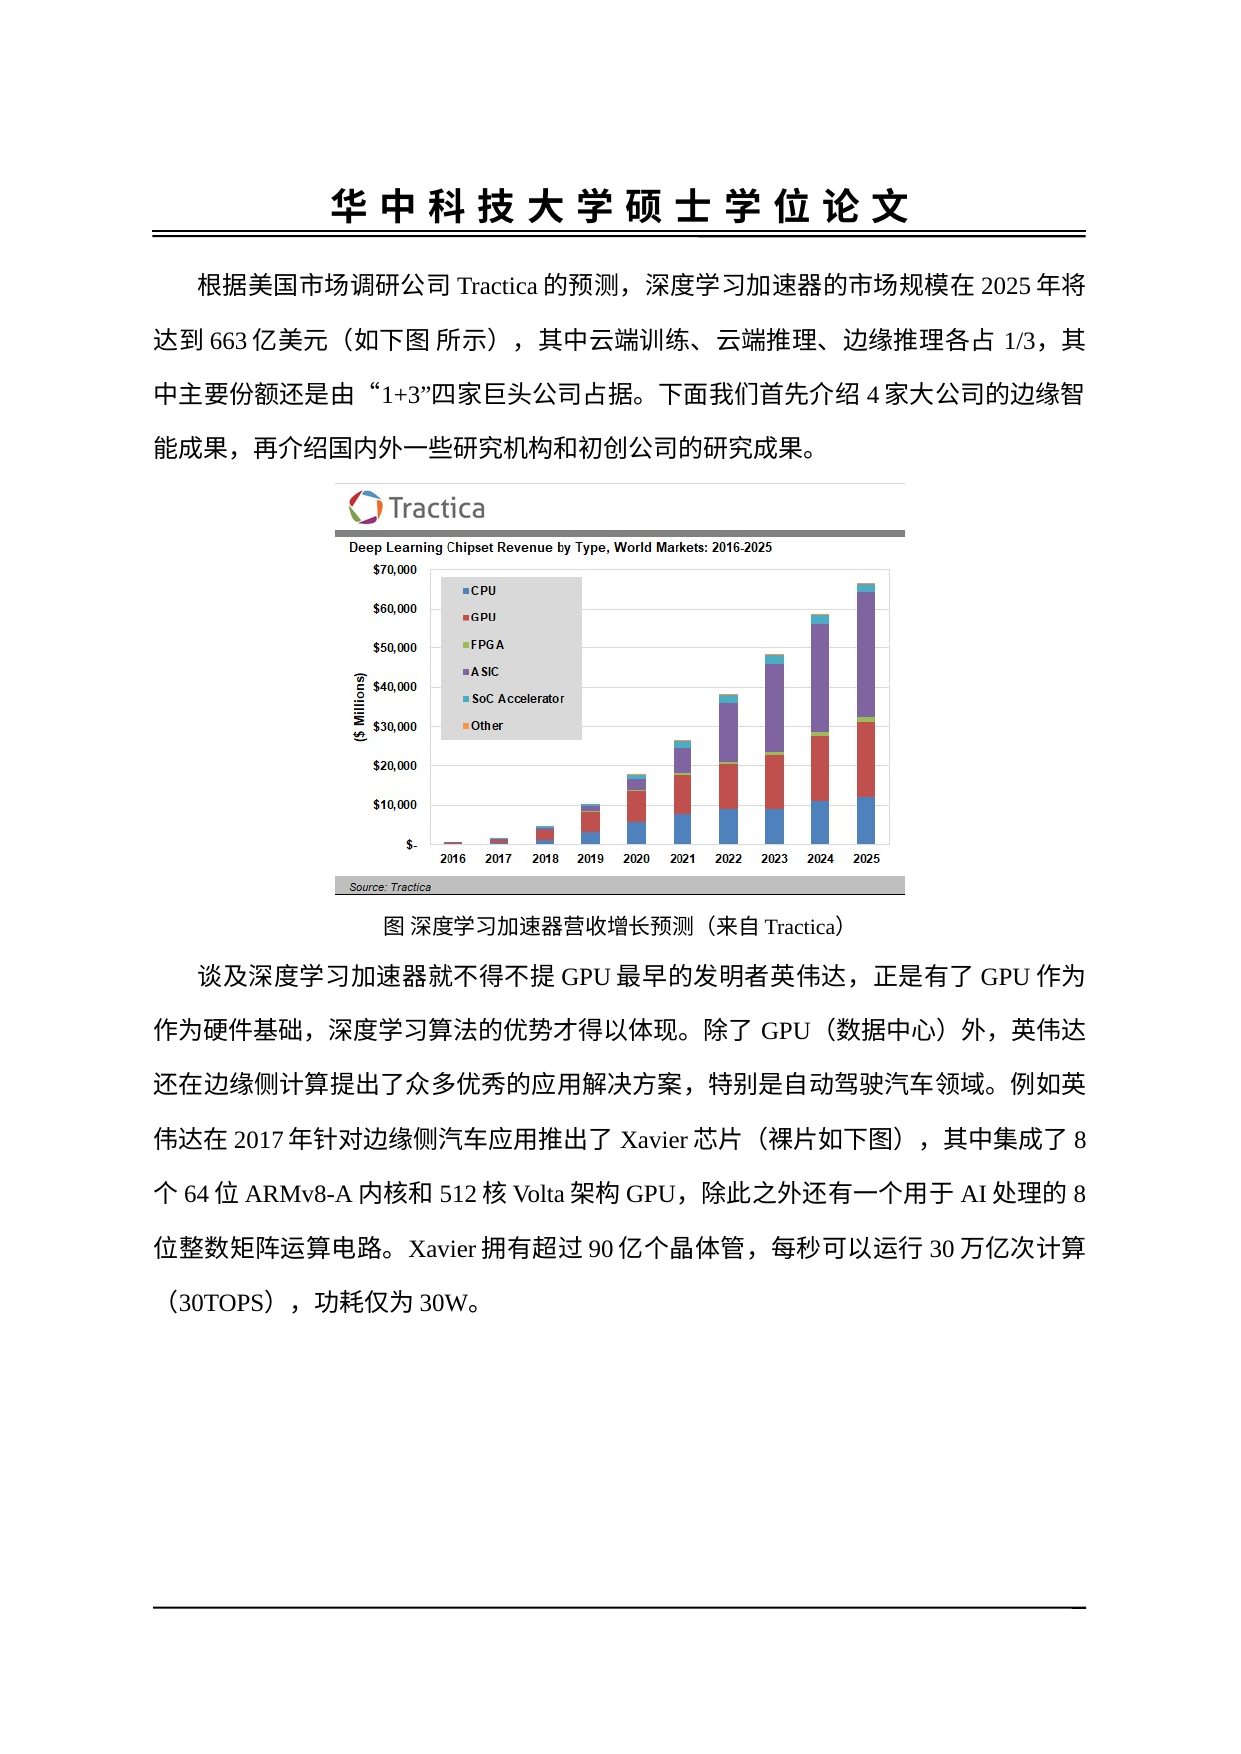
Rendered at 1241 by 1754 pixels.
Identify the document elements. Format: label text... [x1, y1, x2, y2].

picture [335, 483, 906, 895]
text 根据美国市场调研公司Tractica的预测，深度学习加速器的市场规模在2025年将达到663亿美元（如下图 所示），其中云端训练、云端推理、边缘推理各占1/3，其中主要份额还是由“1+3”四家巨头公司占据。下面我们首先介绍4家大公司的边缘智能成果，再介绍国内外一些研究机构和初创公司的研究成果。 [153, 266, 1087, 465]
text 图 深度学习加速器营收增长预测（来自Tractica） [153, 909, 1087, 940]
text 谈及深度学习加速器就不得不提GPU最早的发明者英伟达，正是有了GPU作为作为硬件基础，深度学习算法的优势才得以体现。除了GPU（数据中心）外，英伟达还在边缘侧计算提出了众多优秀的应用解决方案，特别是自动驾驶汽车领域。例如英伟达在2017年针对边缘侧汽车应用推出了Xavier芯片（裸片如下图），其中集成了8个64位ARMv8-A内核和512核Volta架构GPU，除此之外还有一个用于AI处理的8位整数矩阵运算电路。Xavier拥有超过90亿个晶体管，每秒可以运行30万亿次计算（30TOPS），功耗仅为30W。 [153, 956, 1087, 1319]
